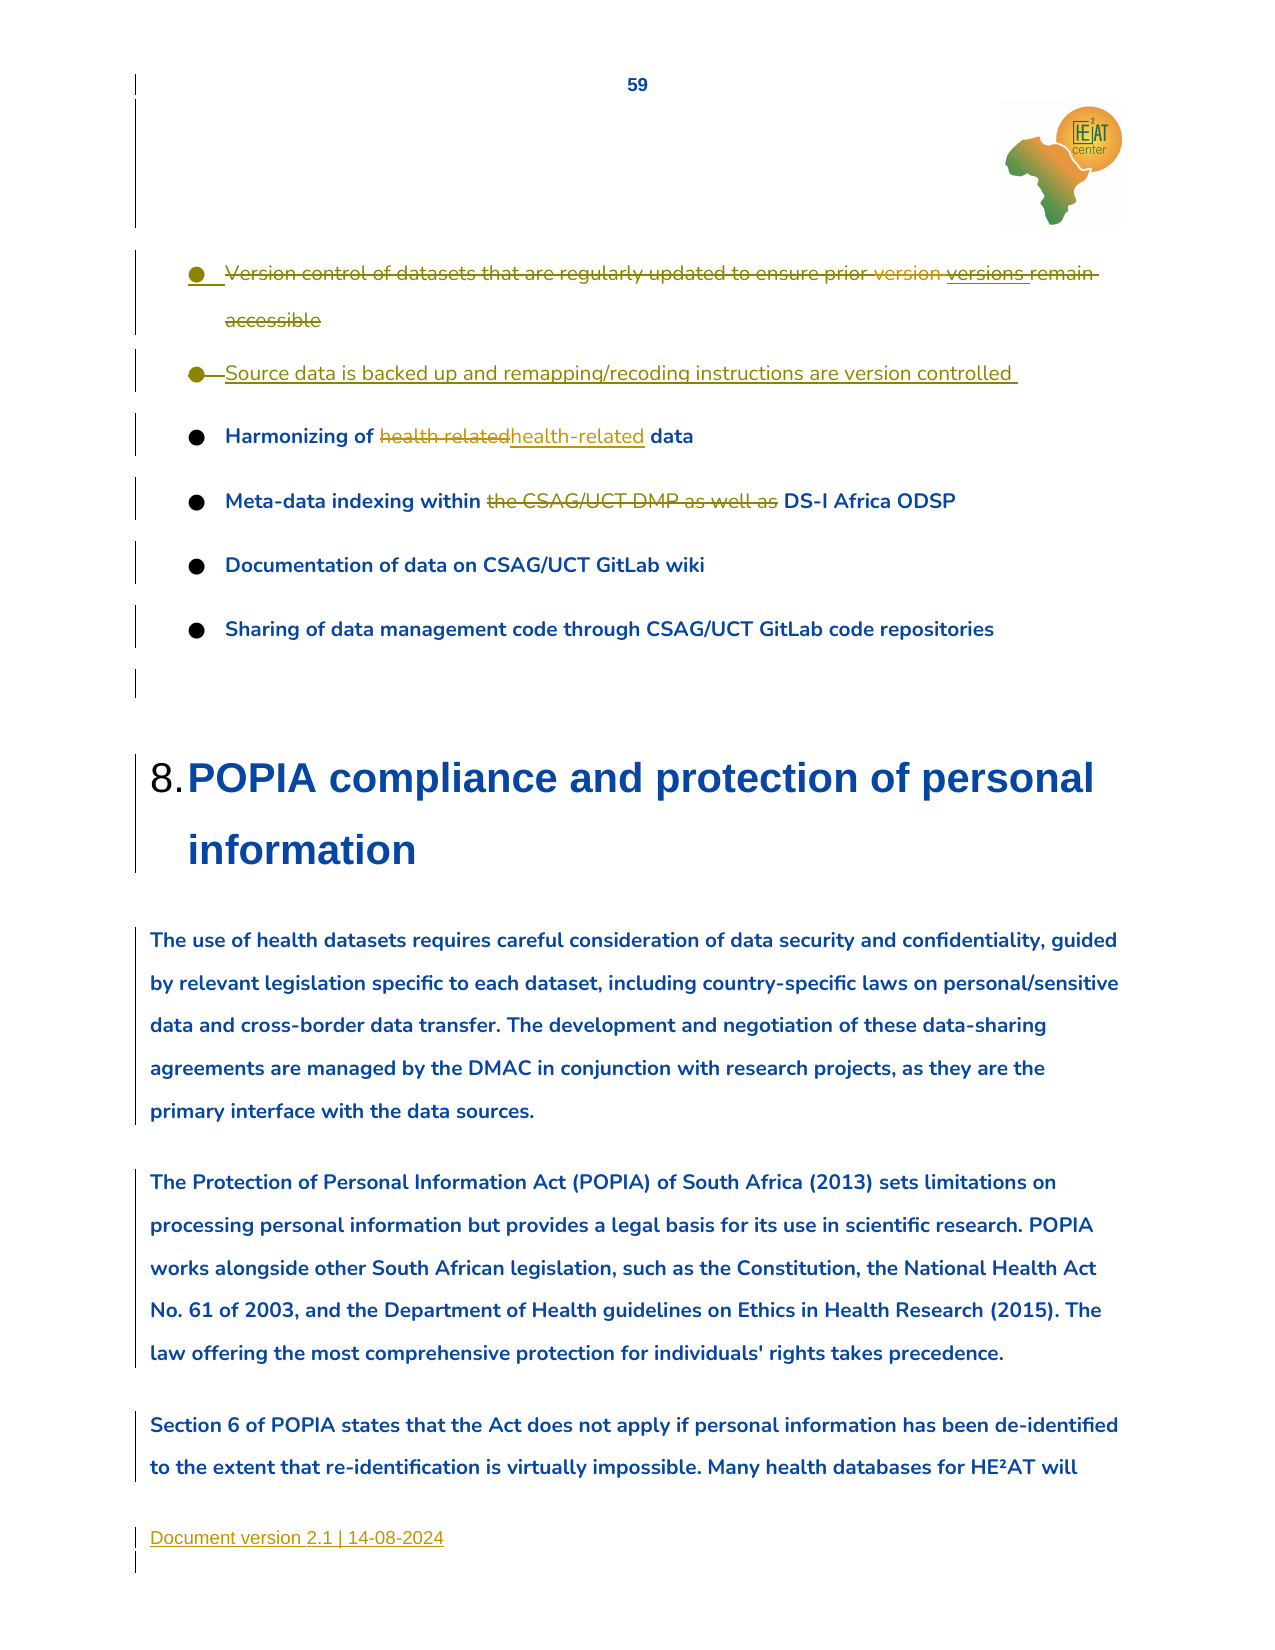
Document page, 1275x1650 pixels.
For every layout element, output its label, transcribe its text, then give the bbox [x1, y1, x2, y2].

text The Protection of Personal Information Act (POPIA) of South Africa (2013) sets limitations on processing personal information but provides a legal basis for its use in scientific research. POPIA works alongside other South African legislation, such as the Constitution, the National Health Act No. 61 of 2003, and the Department of Health guidelines on Ethics in Health Research (2015). The law offering the most comprehensive protection for individuals' rights takes precedence. [150, 1169, 1125, 1368]
list Meta-data indexing within DS-I Africa ODSP [187, 477, 1125, 520]
text The use of health datasets requires careful consideration of data security and confidentiality, guided by relevant legislation specific to each dataset, including country-specific laws on personal/sensitive data and cross-border data transfer. The development and negotiation of these data-sharing agreements are managed by the DMAC in conjunction with research projects, as they are the primary interface with the data sources. [150, 927, 1125, 1125]
list Harmonizing of data [187, 413, 1125, 456]
list Sharing of data management code through CSAG/UCT GitLab code repositories [187, 605, 1125, 648]
list Documentation of data on CSAG/UCT GitLab wiki [187, 541, 1125, 584]
picture [1000, 98, 1125, 228]
subtitle POPIA compliance and protection of personal information [150, 754, 1125, 873]
